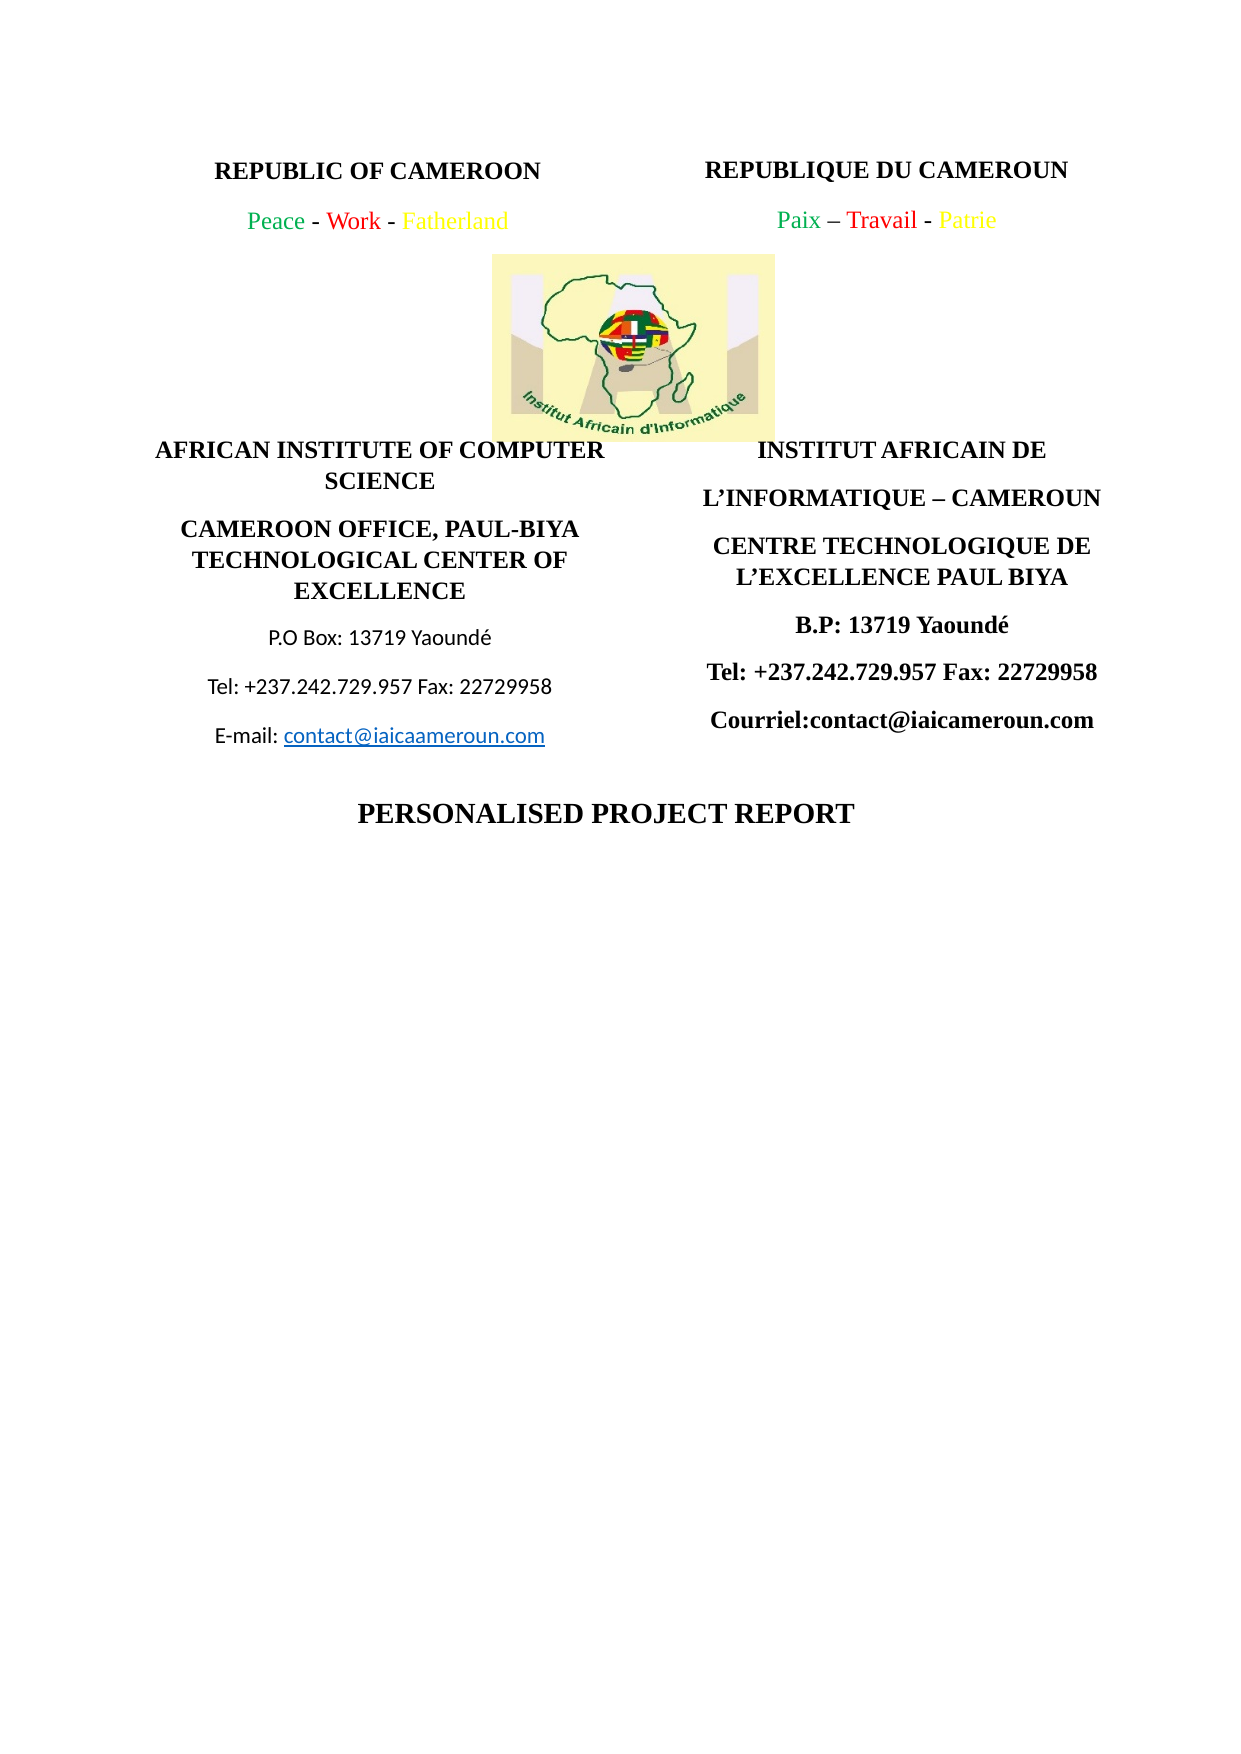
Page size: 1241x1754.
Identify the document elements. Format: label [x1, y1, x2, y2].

picture [492, 254, 775, 442]
